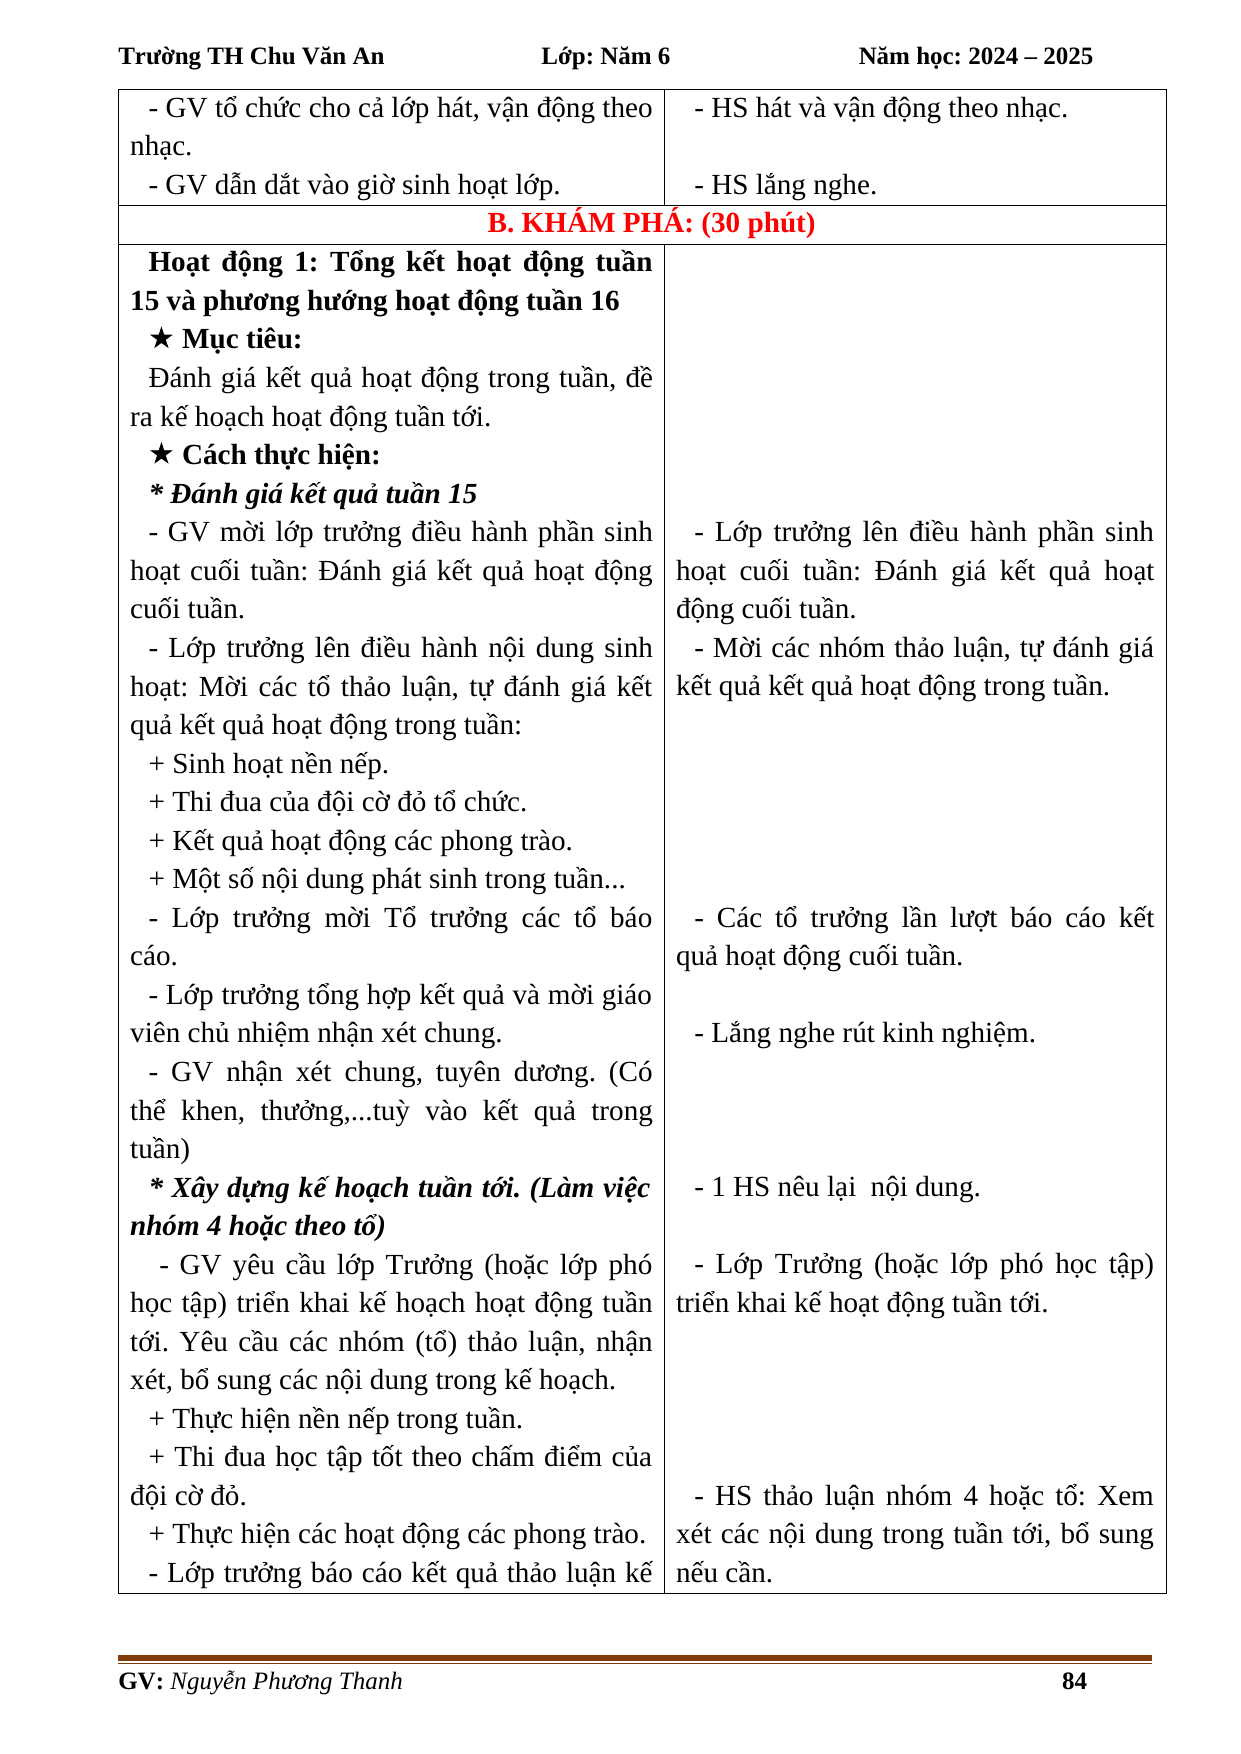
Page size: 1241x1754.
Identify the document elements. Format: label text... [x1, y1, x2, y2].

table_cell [665, 90, 1166, 204]
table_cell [665, 245, 1166, 1593]
table_cell B. KHÁM PHÁ: (30 phút) [119, 206, 1166, 243]
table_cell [119, 90, 664, 204]
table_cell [119, 245, 664, 1593]
